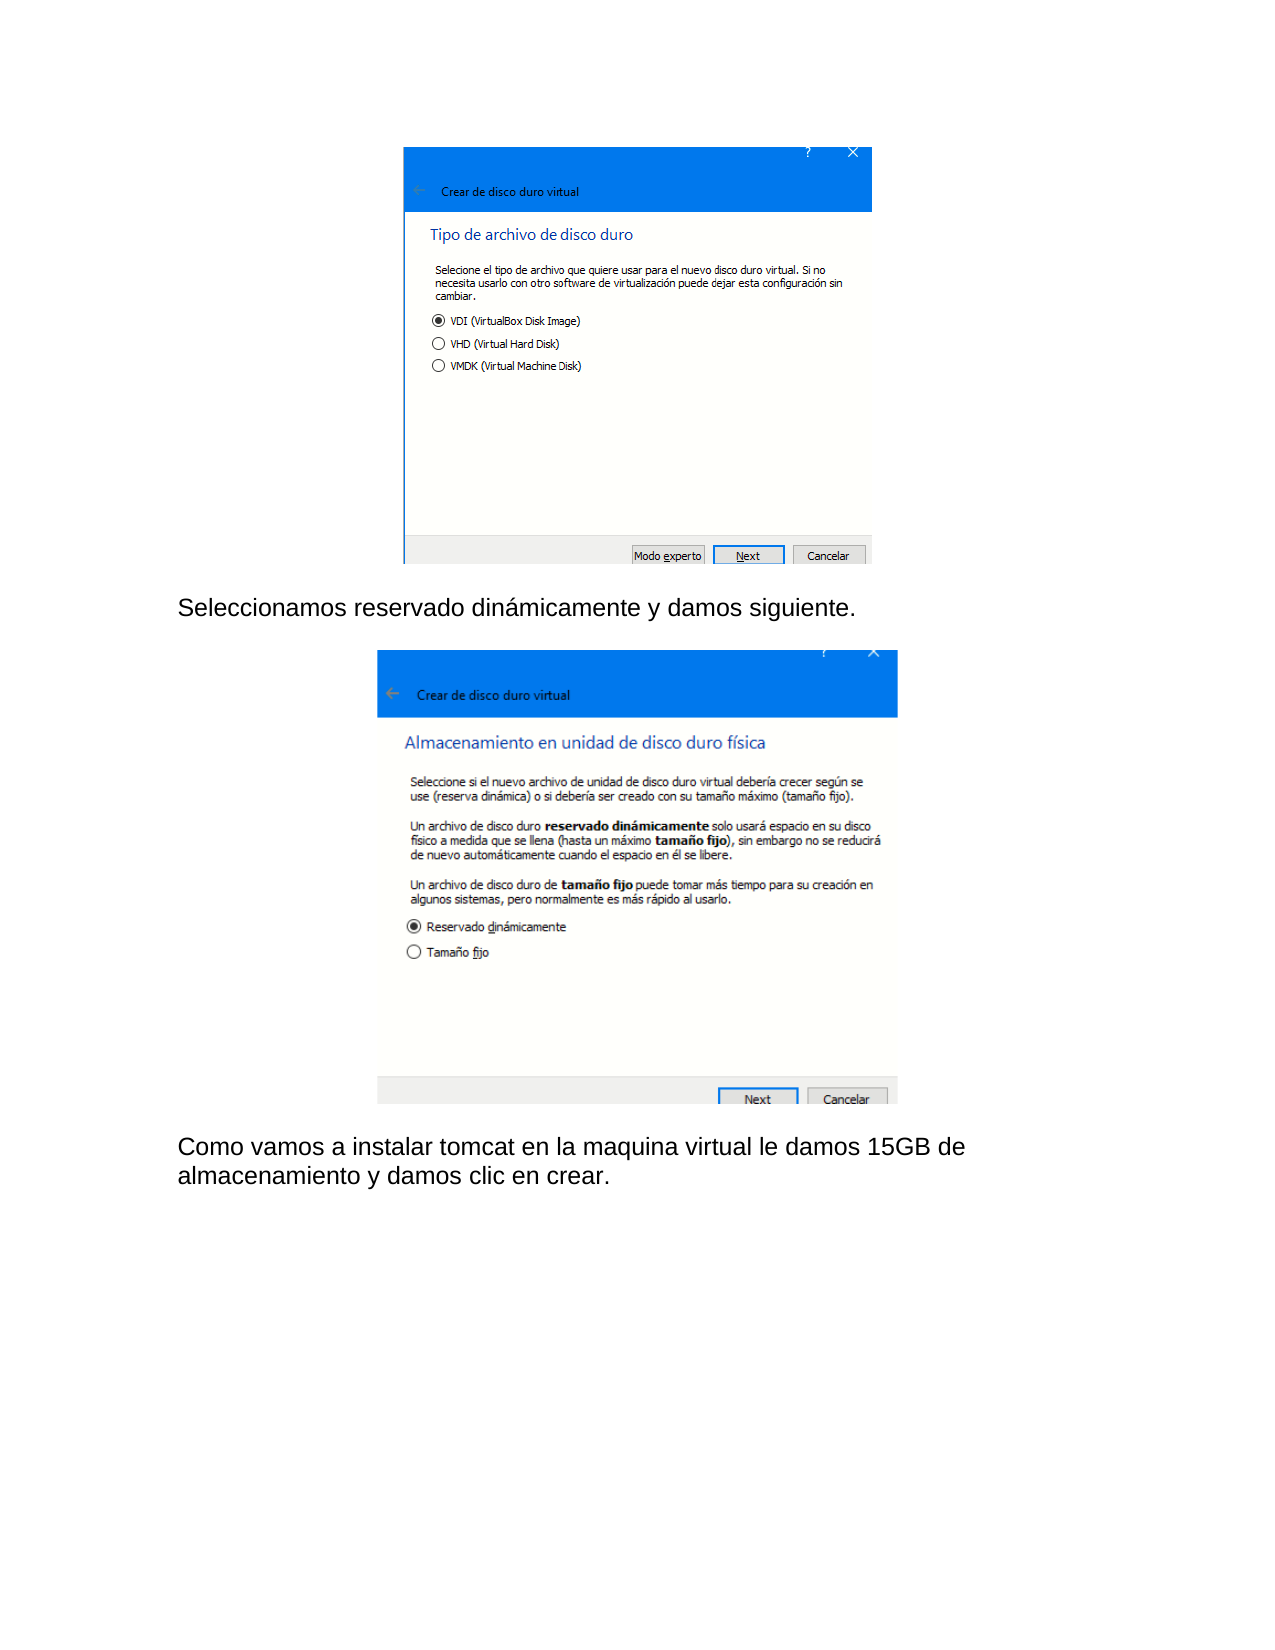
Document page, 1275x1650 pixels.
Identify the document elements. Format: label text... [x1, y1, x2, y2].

text Como vamos a instalar tomcat en la maquina virtual le damos 15GB de almacenamiento y damos clic en crear. [177, 1132, 1098, 1189]
text Seleccionamos reservado dinámicamente y damos siguiente. [177, 592, 1098, 621]
picture [377, 650, 898, 1104]
picture [403, 147, 872, 564]
